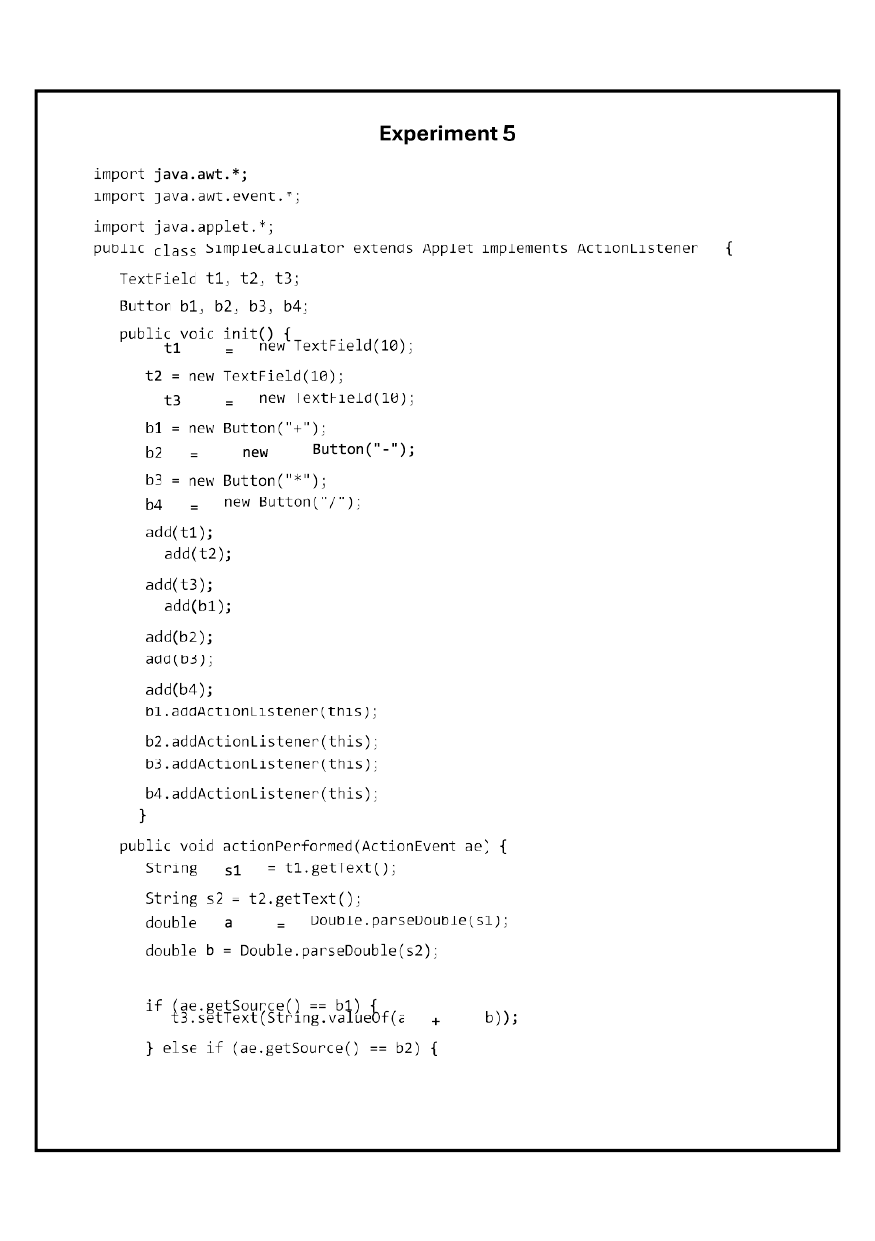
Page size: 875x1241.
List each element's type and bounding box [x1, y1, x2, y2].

picture [146, 683, 171, 695]
picture [311, 916, 507, 928]
picture [94, 220, 144, 235]
picture [155, 244, 196, 256]
picture [146, 630, 171, 642]
picture [232, 891, 360, 907]
picture [146, 863, 197, 876]
picture [284, 300, 307, 314]
picture [207, 1041, 223, 1053]
picture [120, 300, 171, 311]
picture [171, 998, 404, 1026]
picture [146, 446, 162, 458]
picture [181, 300, 203, 314]
picture [146, 759, 377, 772]
picture [180, 839, 213, 851]
picture [260, 338, 412, 354]
picture [199, 599, 223, 614]
picture [146, 498, 162, 510]
picture [146, 944, 196, 956]
picture [146, 578, 171, 590]
picture [486, 1010, 500, 1026]
picture [275, 272, 298, 286]
picture [163, 1041, 197, 1053]
picture [180, 630, 204, 645]
picture [189, 473, 325, 489]
picture [241, 943, 437, 959]
picture [223, 839, 456, 854]
picture [120, 839, 170, 854]
picture [154, 192, 299, 204]
picture [206, 272, 229, 286]
picture [146, 422, 162, 433]
picture [146, 474, 162, 485]
picture [207, 892, 223, 904]
picture [94, 244, 144, 256]
picture [146, 787, 377, 802]
picture [165, 599, 189, 611]
picture [120, 272, 196, 284]
picture [146, 707, 376, 719]
picture [192, 546, 223, 562]
picture [233, 1041, 358, 1056]
picture [215, 300, 238, 314]
picture [146, 916, 196, 928]
picture [146, 999, 162, 1011]
picture [165, 547, 189, 559]
picture [120, 327, 170, 342]
picture [146, 735, 377, 750]
picture [94, 192, 145, 204]
picture [503, 125, 515, 141]
picture [224, 327, 257, 339]
picture [206, 244, 473, 256]
picture [465, 839, 488, 854]
picture [189, 421, 325, 436]
picture [146, 655, 212, 667]
picture [482, 244, 698, 256]
picture [146, 891, 197, 907]
picture [268, 863, 395, 876]
picture [180, 682, 204, 698]
picture [225, 497, 360, 510]
picture [154, 220, 272, 235]
picture [173, 525, 204, 541]
picture [189, 369, 342, 384]
picture [94, 168, 144, 182]
picture [260, 393, 413, 406]
picture [250, 300, 272, 314]
picture [396, 1041, 419, 1056]
picture [240, 272, 264, 286]
picture [173, 577, 204, 593]
picture [146, 526, 171, 537]
picture [180, 327, 213, 339]
